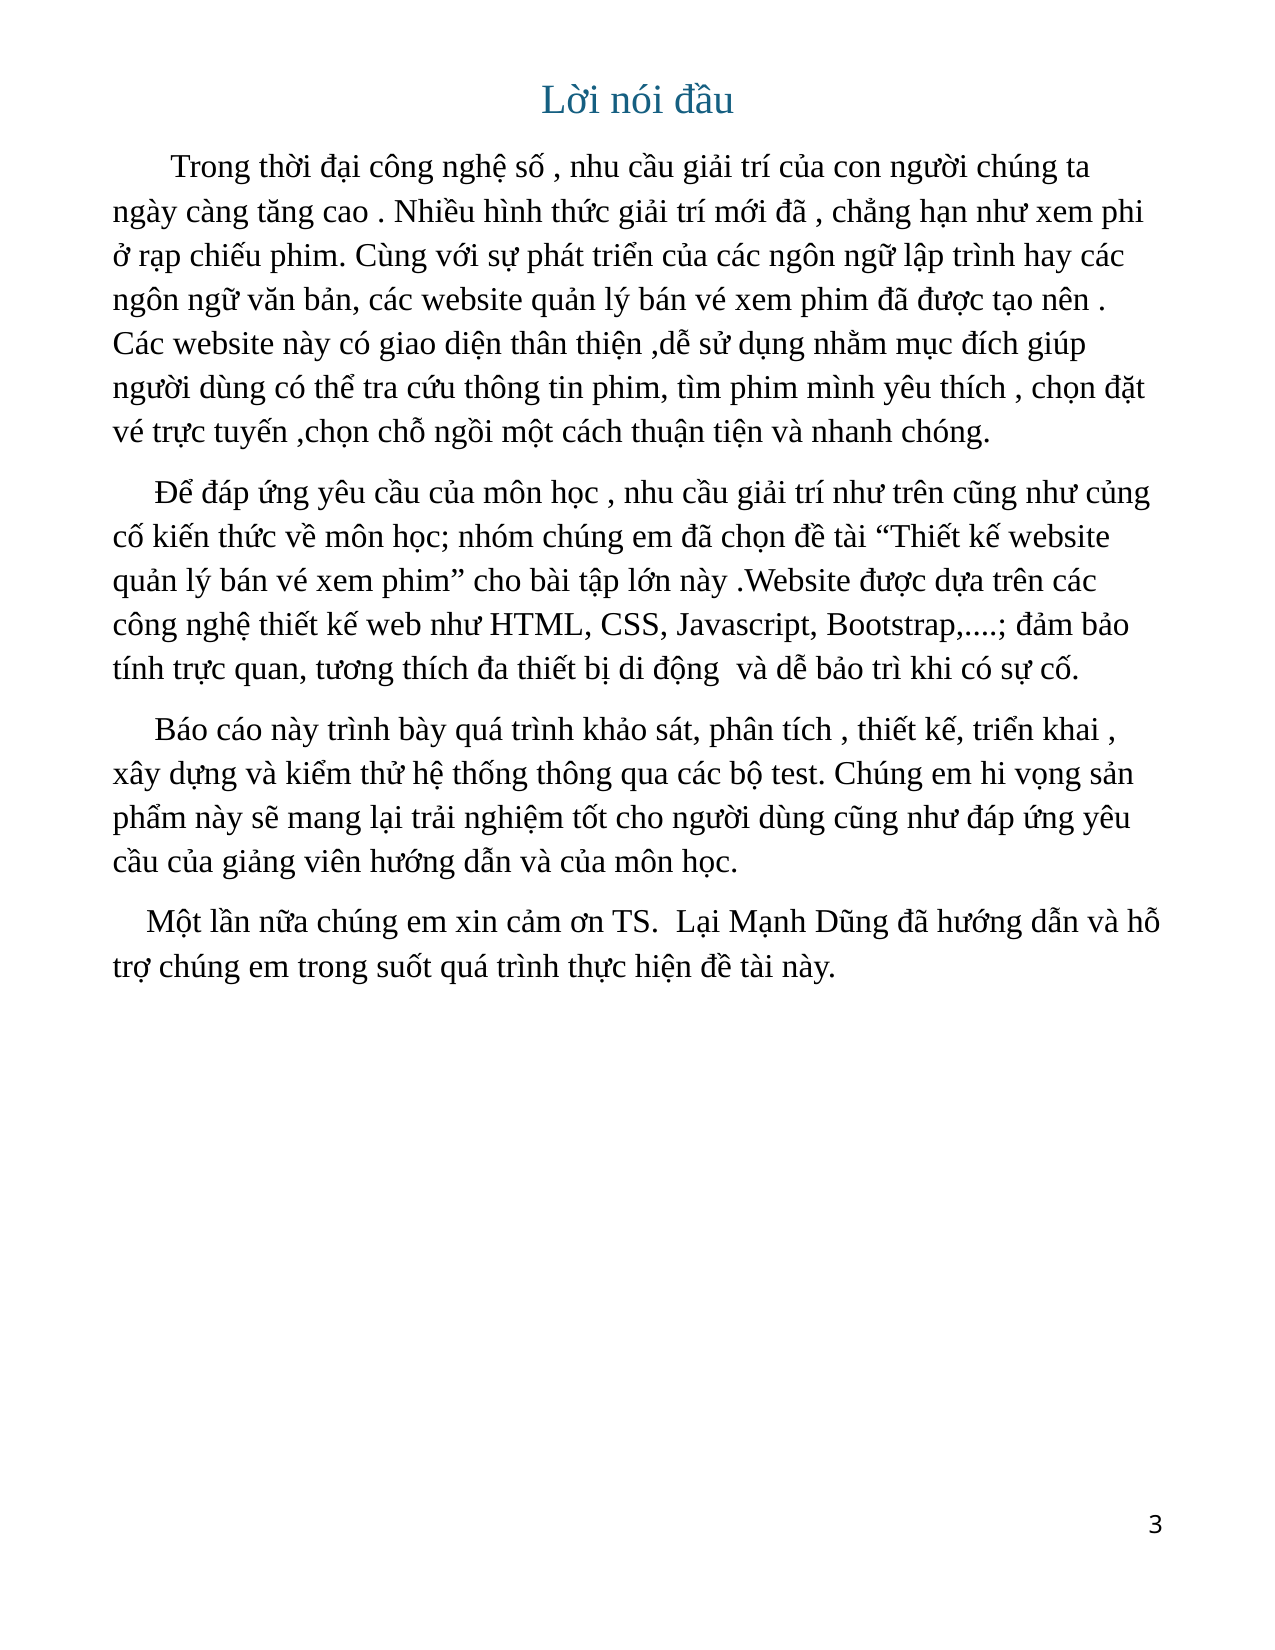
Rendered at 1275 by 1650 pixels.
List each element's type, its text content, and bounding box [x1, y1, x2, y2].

text Để đáp ứng yêu cầu của môn học , nhu cầu giải trí như trên cũng như củng cố kiến thức về môn học; nhóm chúng em đã chọn đề tài “Thiết kế website quản lý bán vé xem phim” cho bài tập lớn này .Website được dựa trên các công nghệ thiết kế web như HTML, CSS, Javascript, Bootstrap,....; đảm bảo tính trực quan, tương thích đa thiết bị di động và dễ bảo trì khi có sự cố. [112, 472, 1162, 686]
text Một lần nữa chúng em xin cảm ơn TS. Lại Mạnh Dũng đã hướng dẫn và hỗ trợ chúng em trong suốt quá trình thực hiện đề tài này. [112, 902, 1162, 984]
text Trong thời đại công nghệ số , nhu cầu giải trí của con người chúng ta ngày càng tăng cao . Nhiều hình thức giải trí mới đã , chẳng hạn như xem phi ở rạp chiếu phim. Cùng với sự phát triển của các ngôn ngữ lập trình hay các ngôn ngữ văn bản, các website quản lý bán vé xem phim đã được tạo nên . Các website này có giao diện thân thiện ,dễ sử dụng nhằm mục đích giúp người dùng có thể tra cứu thông tin phim, tìm phim mình yêu thích , chọn đặt vé trực tuyến ,chọn chỗ ngồi một cách thuận tiện và nhanh chóng. [112, 147, 1162, 449]
text Lời nói đầu [112, 75, 1162, 123]
text Báo cáo này trình bày quá trình khảo sát, phân tích , thiết kế, triển khai , xây dựng và kiểm thử hệ thống thông qua các bộ test. Chúng em hi vọng sản phẩm này sẽ mang lại trải nghiệm tốt cho người dùng cũng như đáp ứng yêu cầu của giảng viên hướng dẫn và của môn học. [112, 709, 1162, 879]
